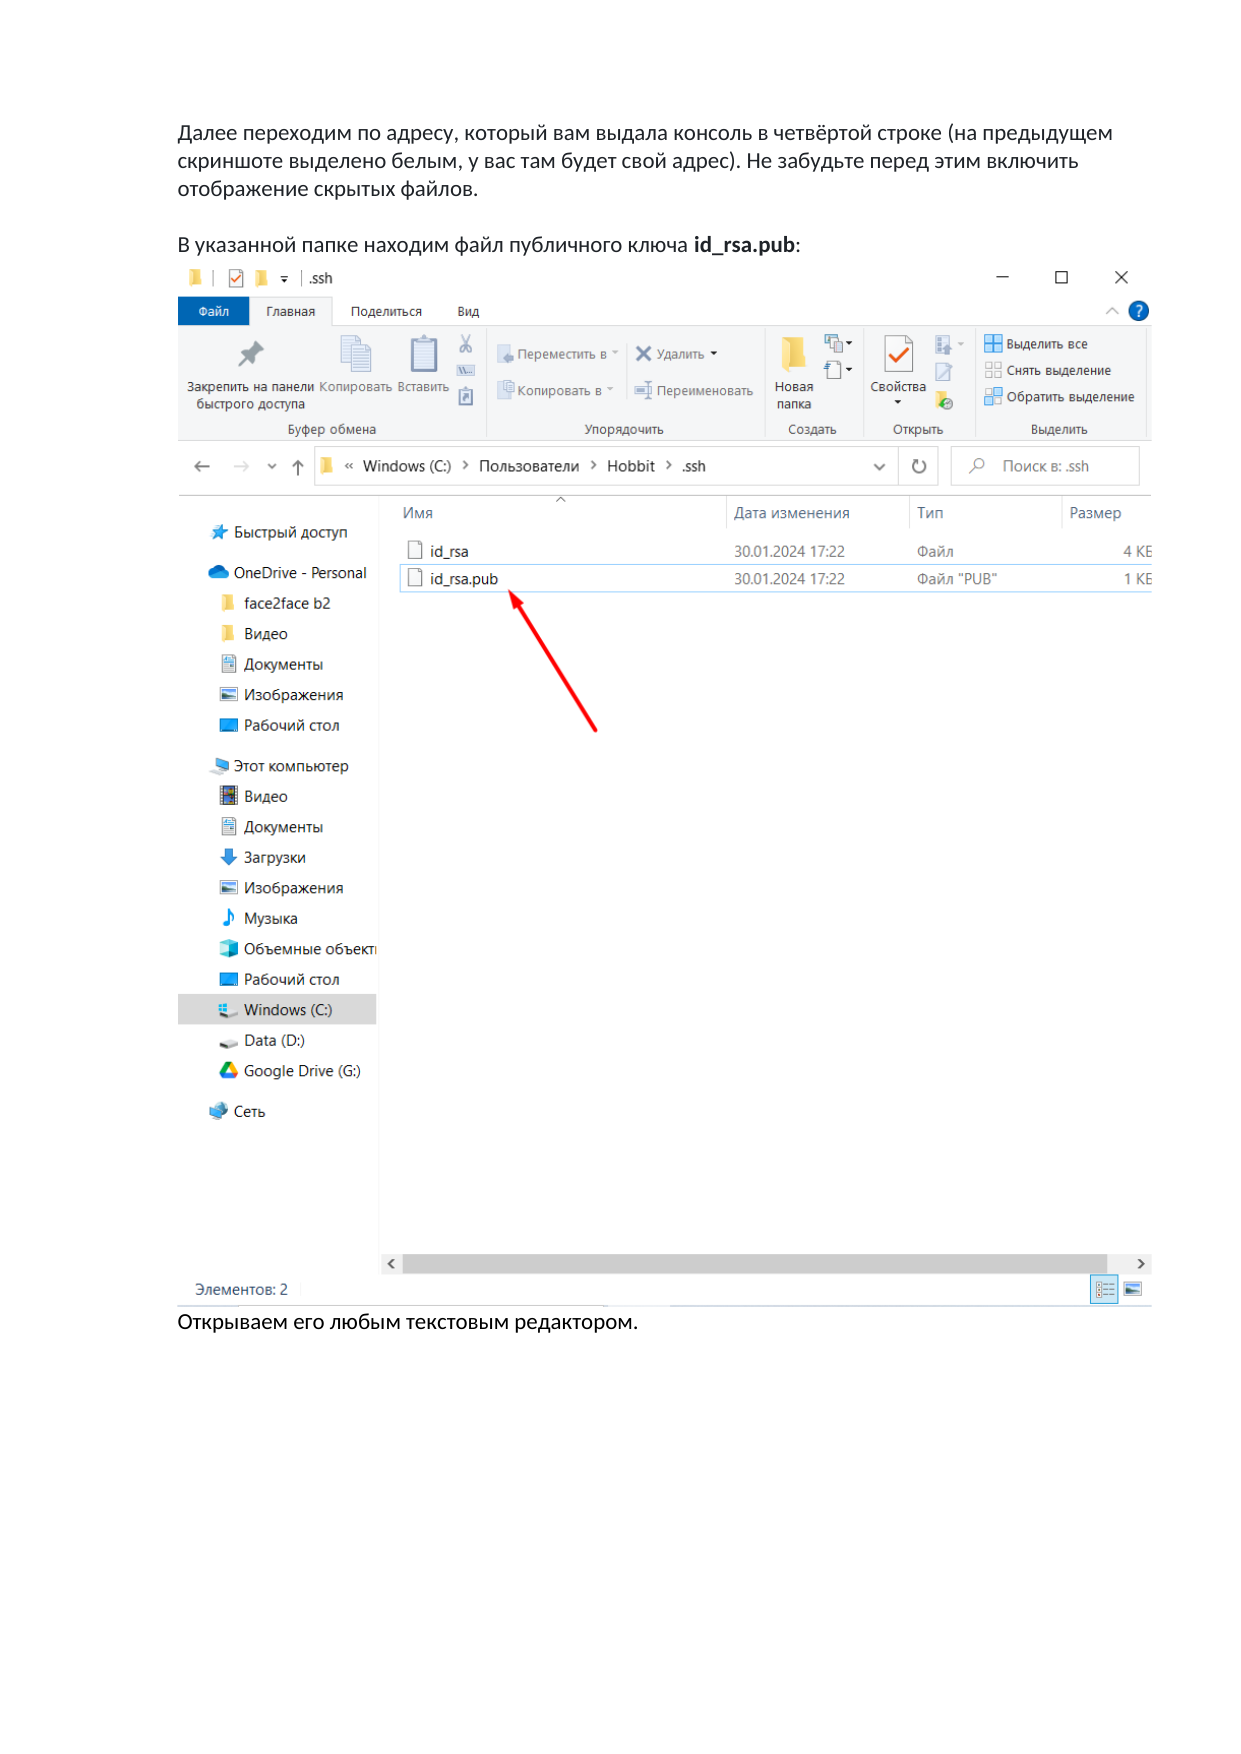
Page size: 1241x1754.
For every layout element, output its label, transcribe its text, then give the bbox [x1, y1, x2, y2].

text Далее переходим по адресу, который вам выдала консоль в четвёртой строке (на предыдущем скриншоте выделено белым, у вас там будет свой адрес). Не забудьте перед этим включить отображение скрытых файлов. [177, 118, 1152, 202]
text В указанной папке находим файл публичного ключа id_rsa.pub: [177, 230, 1152, 258]
text Открываем его любым текстовым редактором. [177, 1307, 1152, 1335]
picture [177, 258, 1152, 1307]
